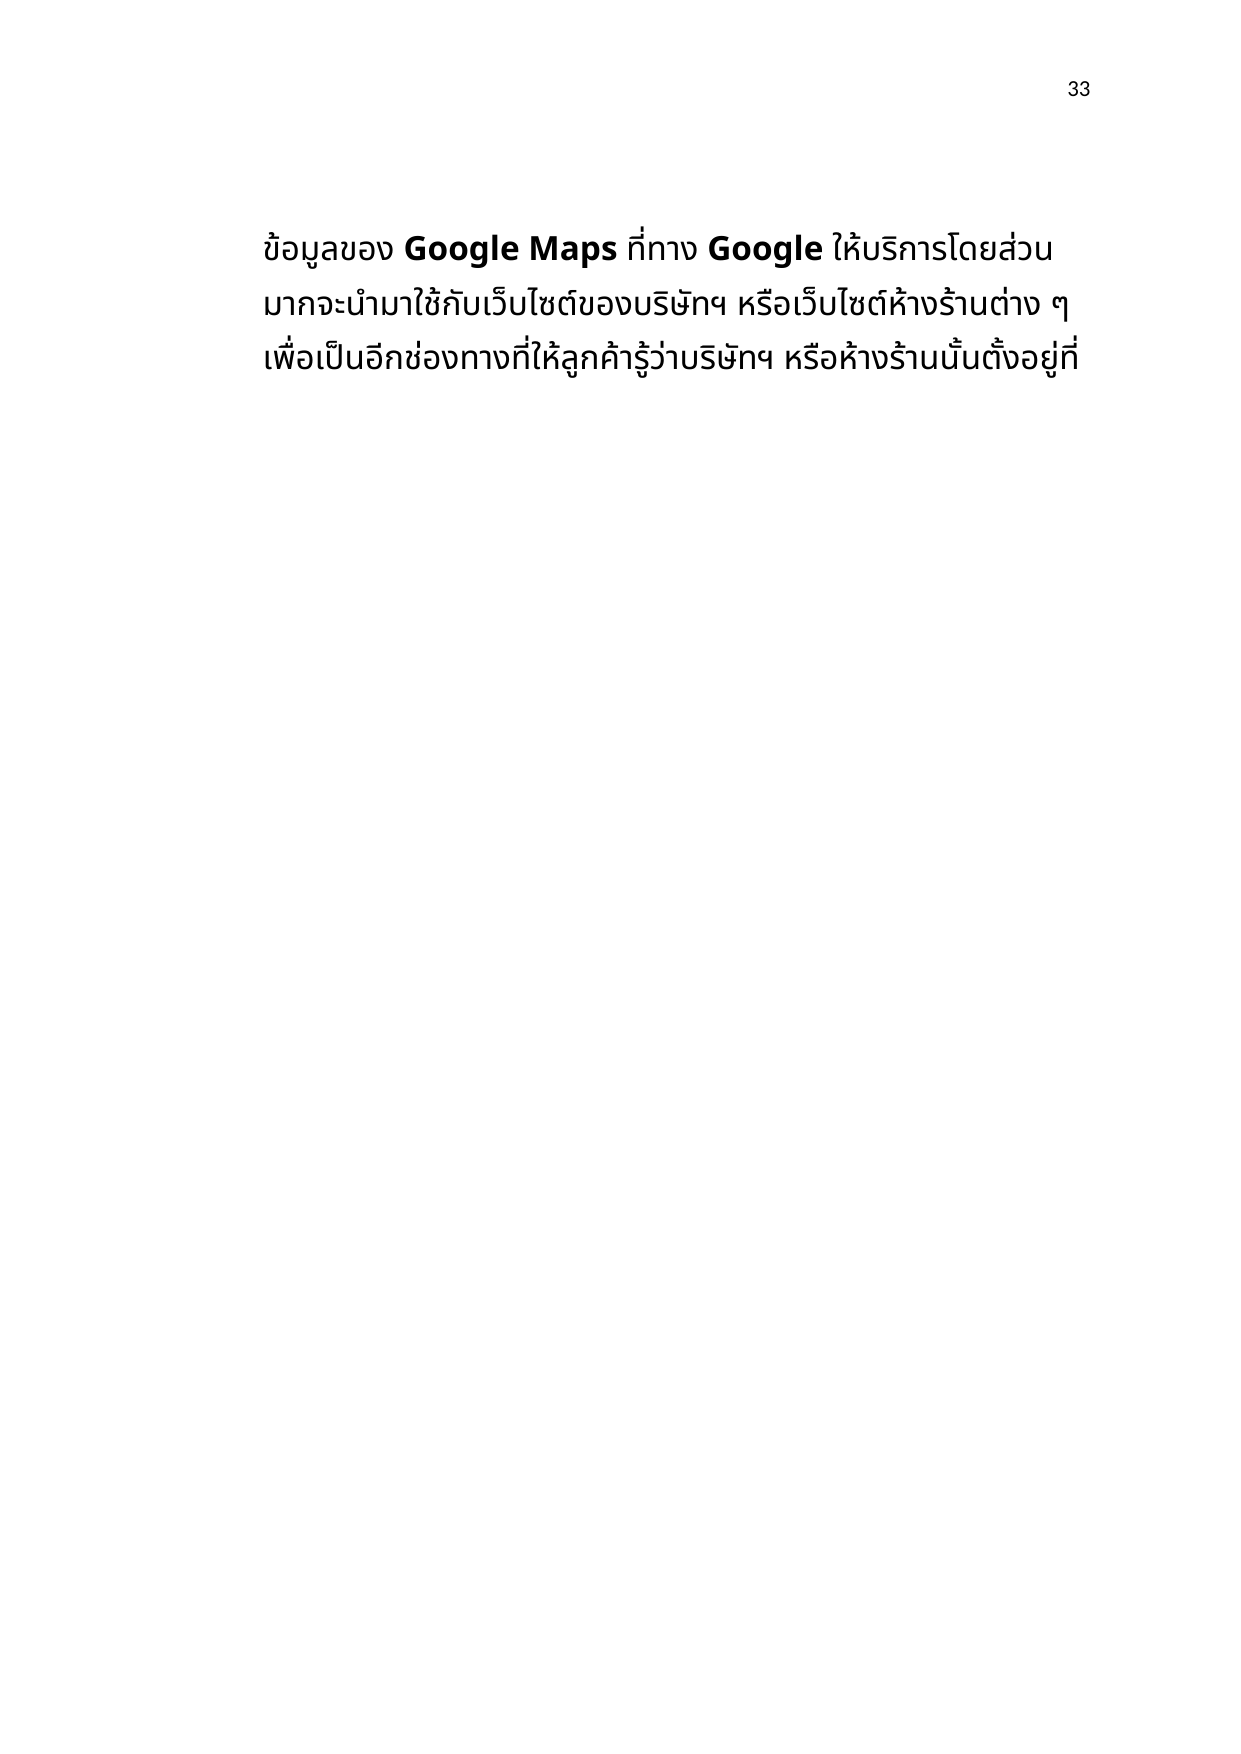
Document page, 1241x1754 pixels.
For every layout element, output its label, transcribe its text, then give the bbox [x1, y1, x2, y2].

list ตัวอย่างเช่น Twitter มีหลายเว็บ ที่มีการเชื่อมโยงข้อมูลกับ Twitter ทั้งเป็นการอ่านข้อมูลจาก twitter หรือ ส่งข้อมูลเข้า Twitter เองก็ตาม ซึ่งล้วนอาศัยการเชื่อมต่อแลกเปลี่ยนข้อมูลกันด้วย API นั้นเอง และอีกหนึ่งตัวอย่าง เช่น Google Maps API คือบริการของ Google อีกรูปแบบหนึ่งที่เราสามารถนำข้อมูลของ Google Maps ที่ทาง Google ให้บริการโดยส่วนมากจะนำมาใช้กับเว็บไซต์ของบริษัทฯ หรือเว็บไซต์ห้างร้านต่าง ๆ เพื่อเป็นอีกช่องทางที่ให้ลูกค้ารู้ว่าบริษัทฯ หรือห้างร้านนั้นตั้งอยู่ที่ [262, 225, 1090, 384]
